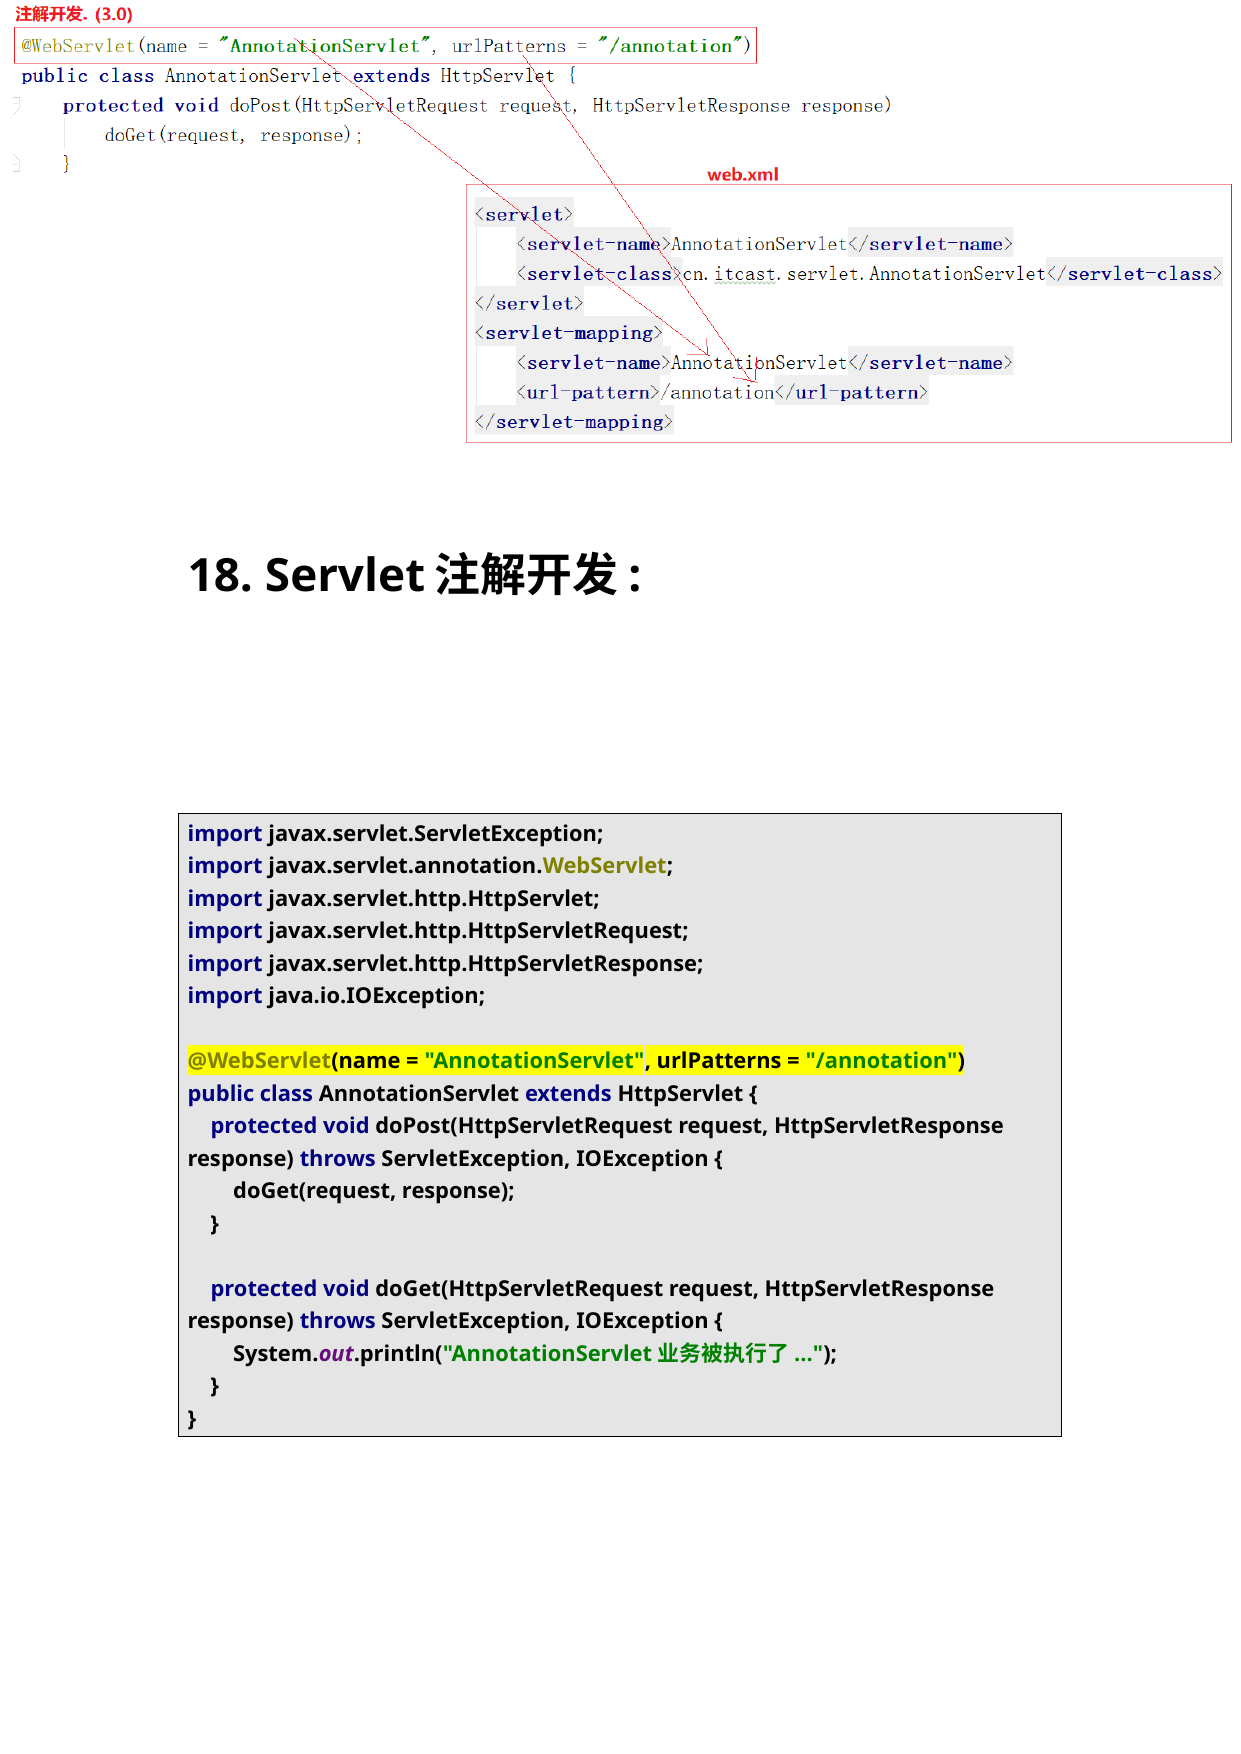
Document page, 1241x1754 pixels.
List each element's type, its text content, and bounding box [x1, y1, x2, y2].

subtitle 18. Servlet注解开发 : [187, 522, 1053, 620]
text import javax.servlet.ServletException; import javax.servlet.annotation.WebServlet; import javax.servlet.http.HttpServlet; import javax.servlet.http.HttpServletRequest; import javax.servlet.http.HttpServletResponse; import java.io.IOException; @WebServlet(name = "AnnotationServlet", urlPatterns = "/annotation") public class AnnotationServlet extends HttpServlet { protected void doPost(HttpServletRequest request, HttpServletResponse response) throws ServletException, IOException { doGet(request, response); } protected void doGet(HttpServletRequest request, HttpServletResponse response) throws ServletException, IOException { System.out.println("AnnotationServlet 业务被执行了 ..."); } } [179, 814, 1061, 1436]
picture [0, 0, 1241, 451]
